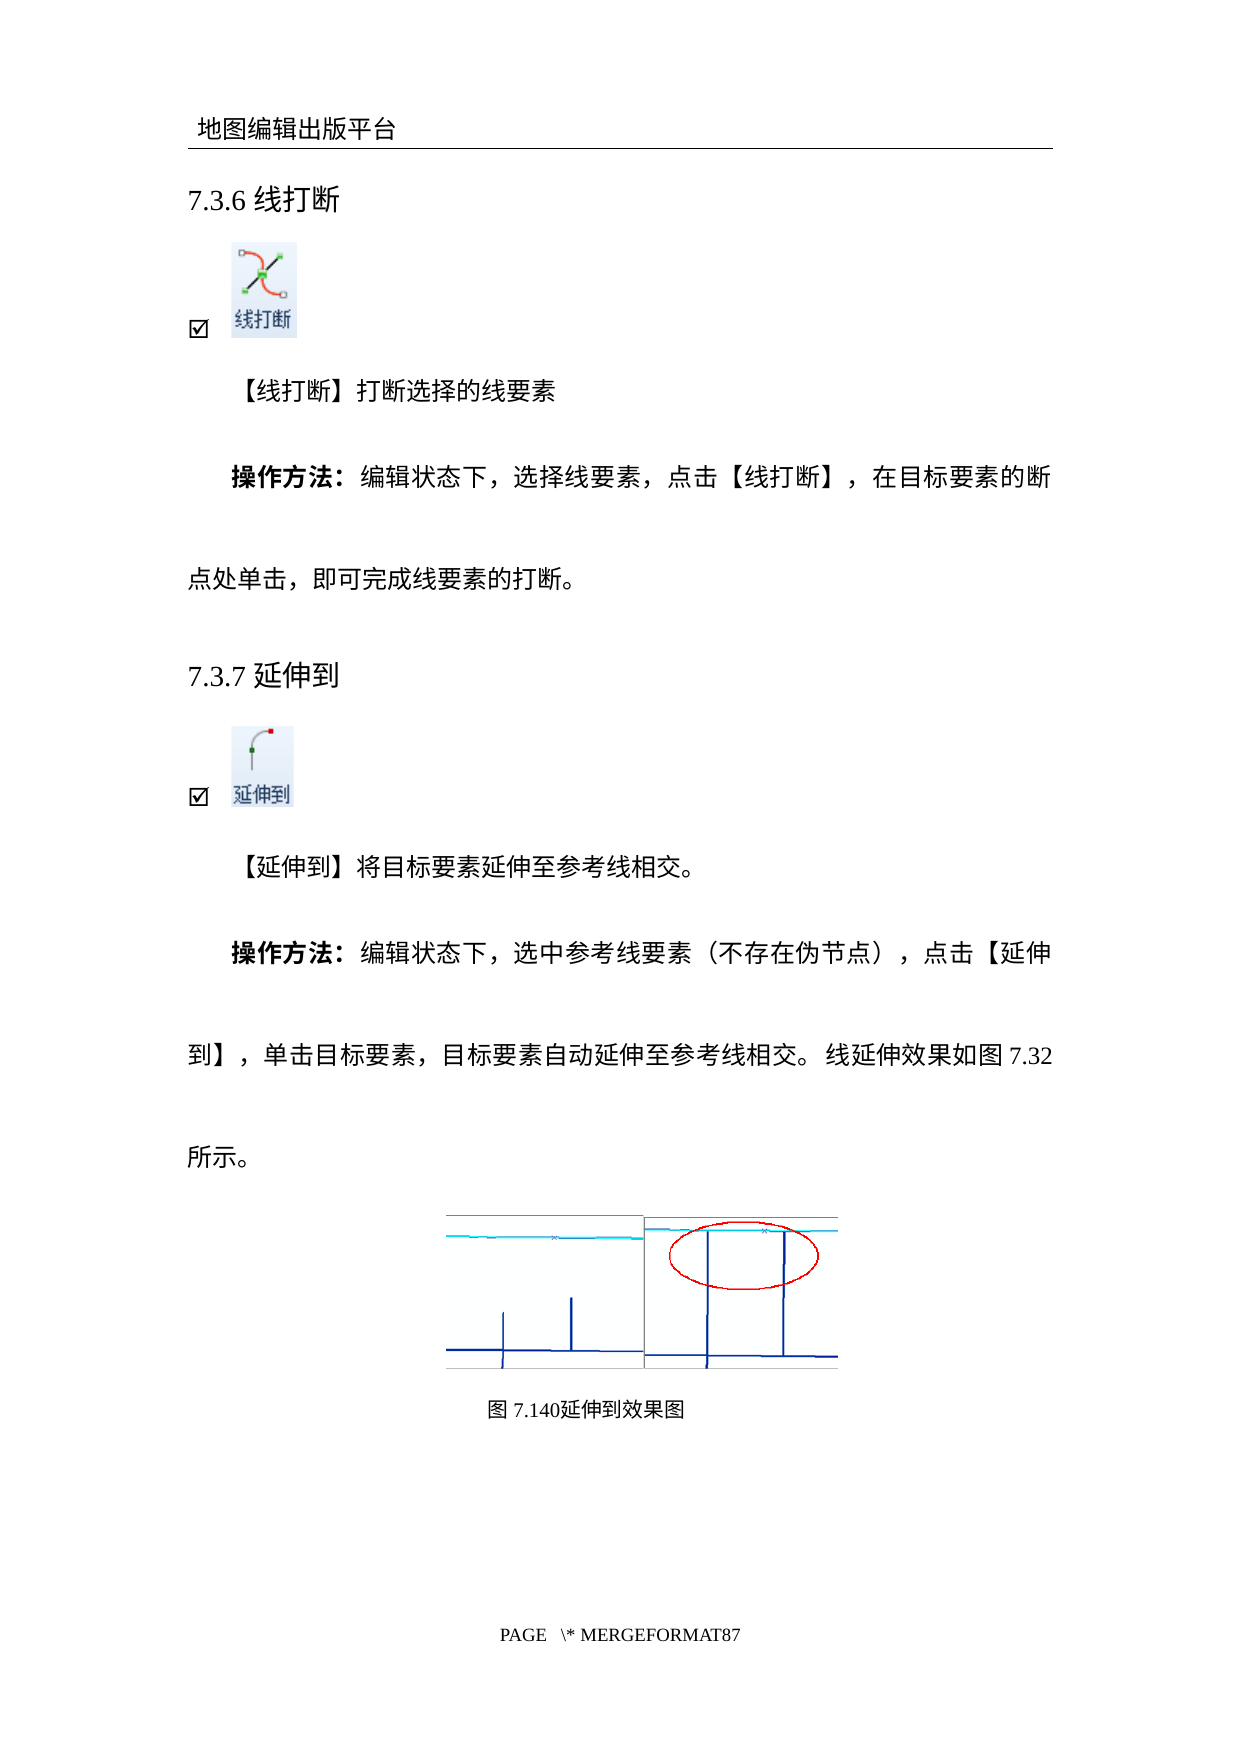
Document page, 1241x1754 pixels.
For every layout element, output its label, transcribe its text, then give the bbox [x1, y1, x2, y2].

picture [231, 726, 294, 807]
text 【延伸到】将目标要素延伸至参考线相交。 [187, 831, 1053, 899]
subtitle 延伸到 [187, 640, 1053, 708]
subtitle 线打断 [187, 164, 1053, 232]
text 操作方法：编辑状态下，选中参考线要素（不存在伪节点），点击【延伸到】，单击目标要素，目标要素自动延伸至参考线相交。线延伸效果如图7.32所示。 [187, 917, 1053, 1189]
picture [231, 242, 297, 338]
list 【线打断】打断选择的线要素 [231, 355, 1053, 423]
picture [446, 1215, 838, 1369]
text 操作方法：编辑状态下，选择线要素，点击【线打断】，在目标要素的断点处单击，即可完成线要素的打断。 [187, 441, 1053, 611]
